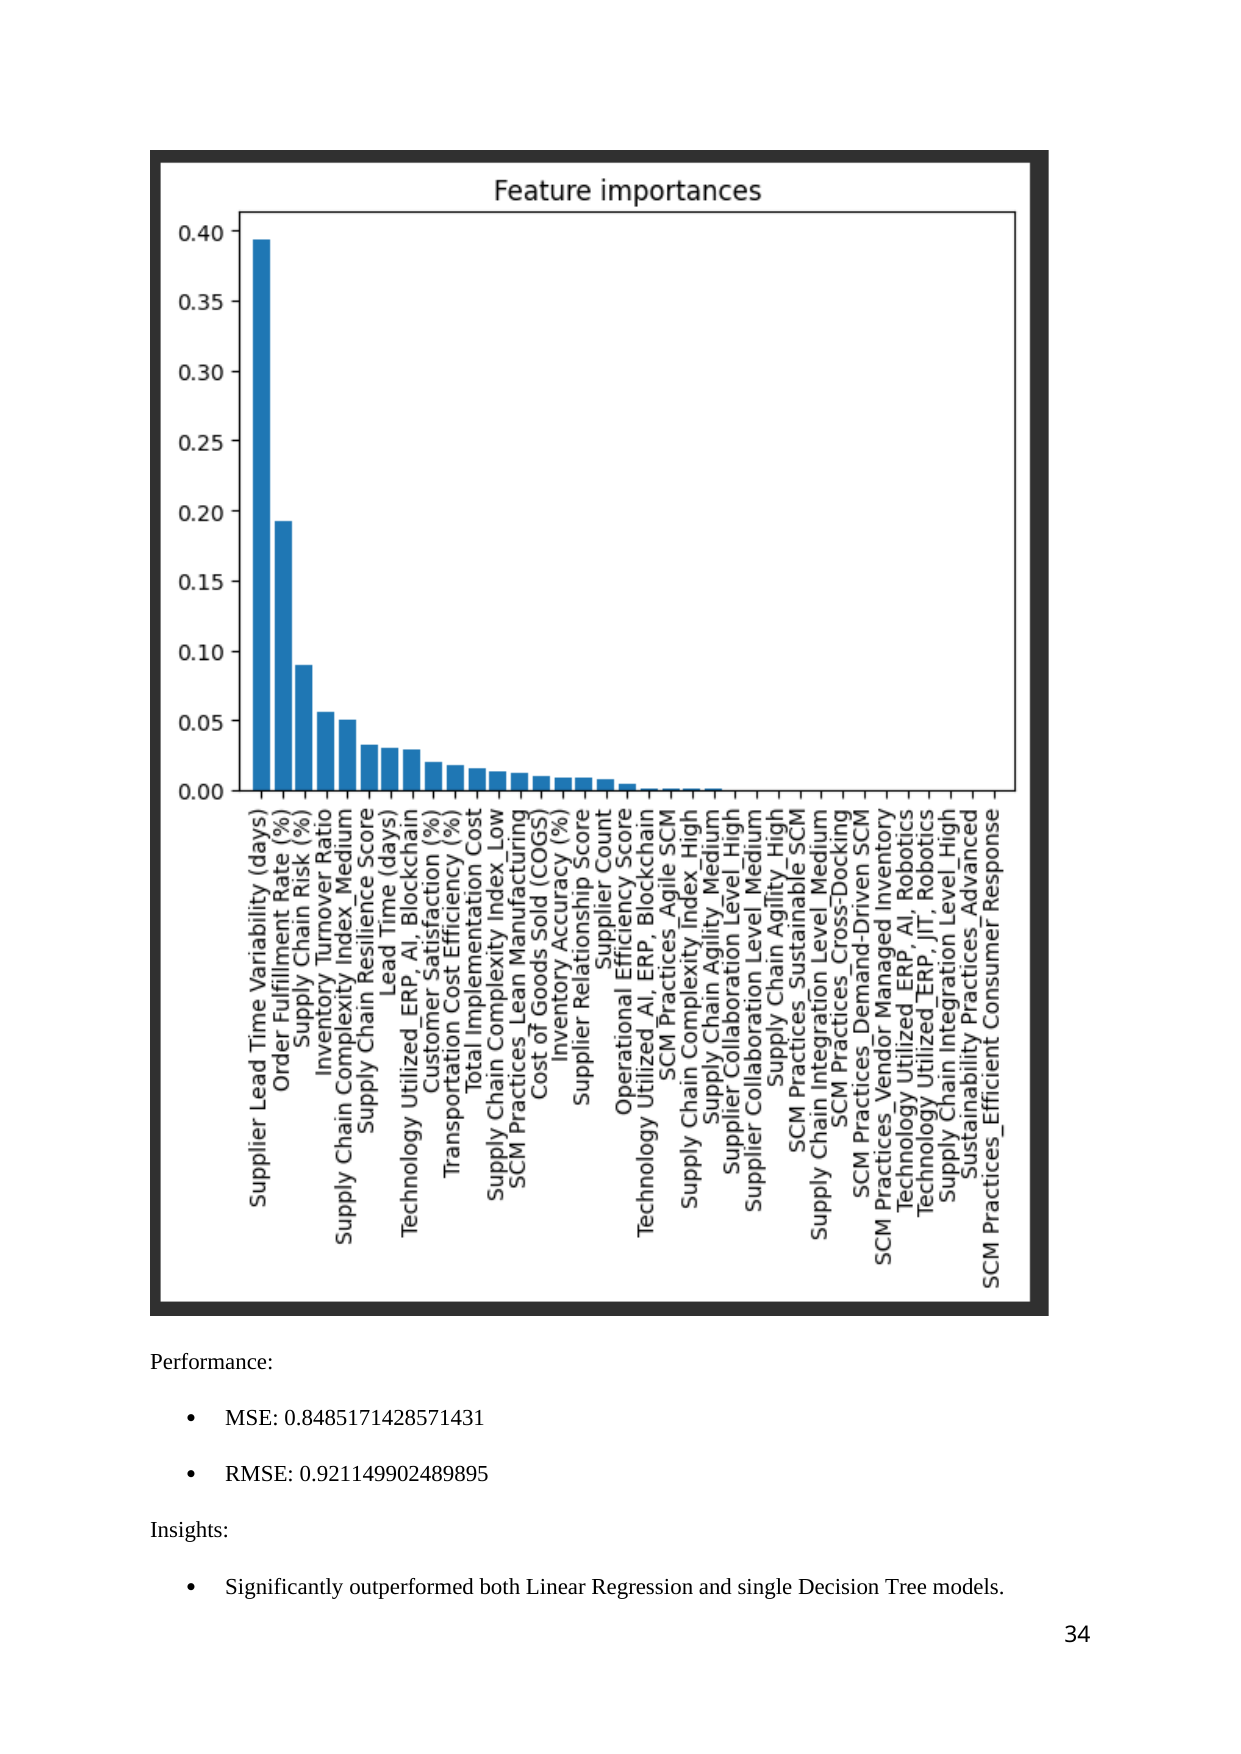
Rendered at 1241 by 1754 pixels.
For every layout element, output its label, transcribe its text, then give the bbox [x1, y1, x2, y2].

picture [150, 150, 1049, 1316]
list MSE: 0.8485171428571431 [187, 1404, 1090, 1431]
text Performance: [150, 1348, 1090, 1374]
list Significantly outperformed both Linear Regression and single Decision Tree models. [187, 1573, 1090, 1599]
list RMSE: 0.921149902489895 [187, 1460, 1090, 1487]
text Insights: [150, 1517, 1090, 1543]
